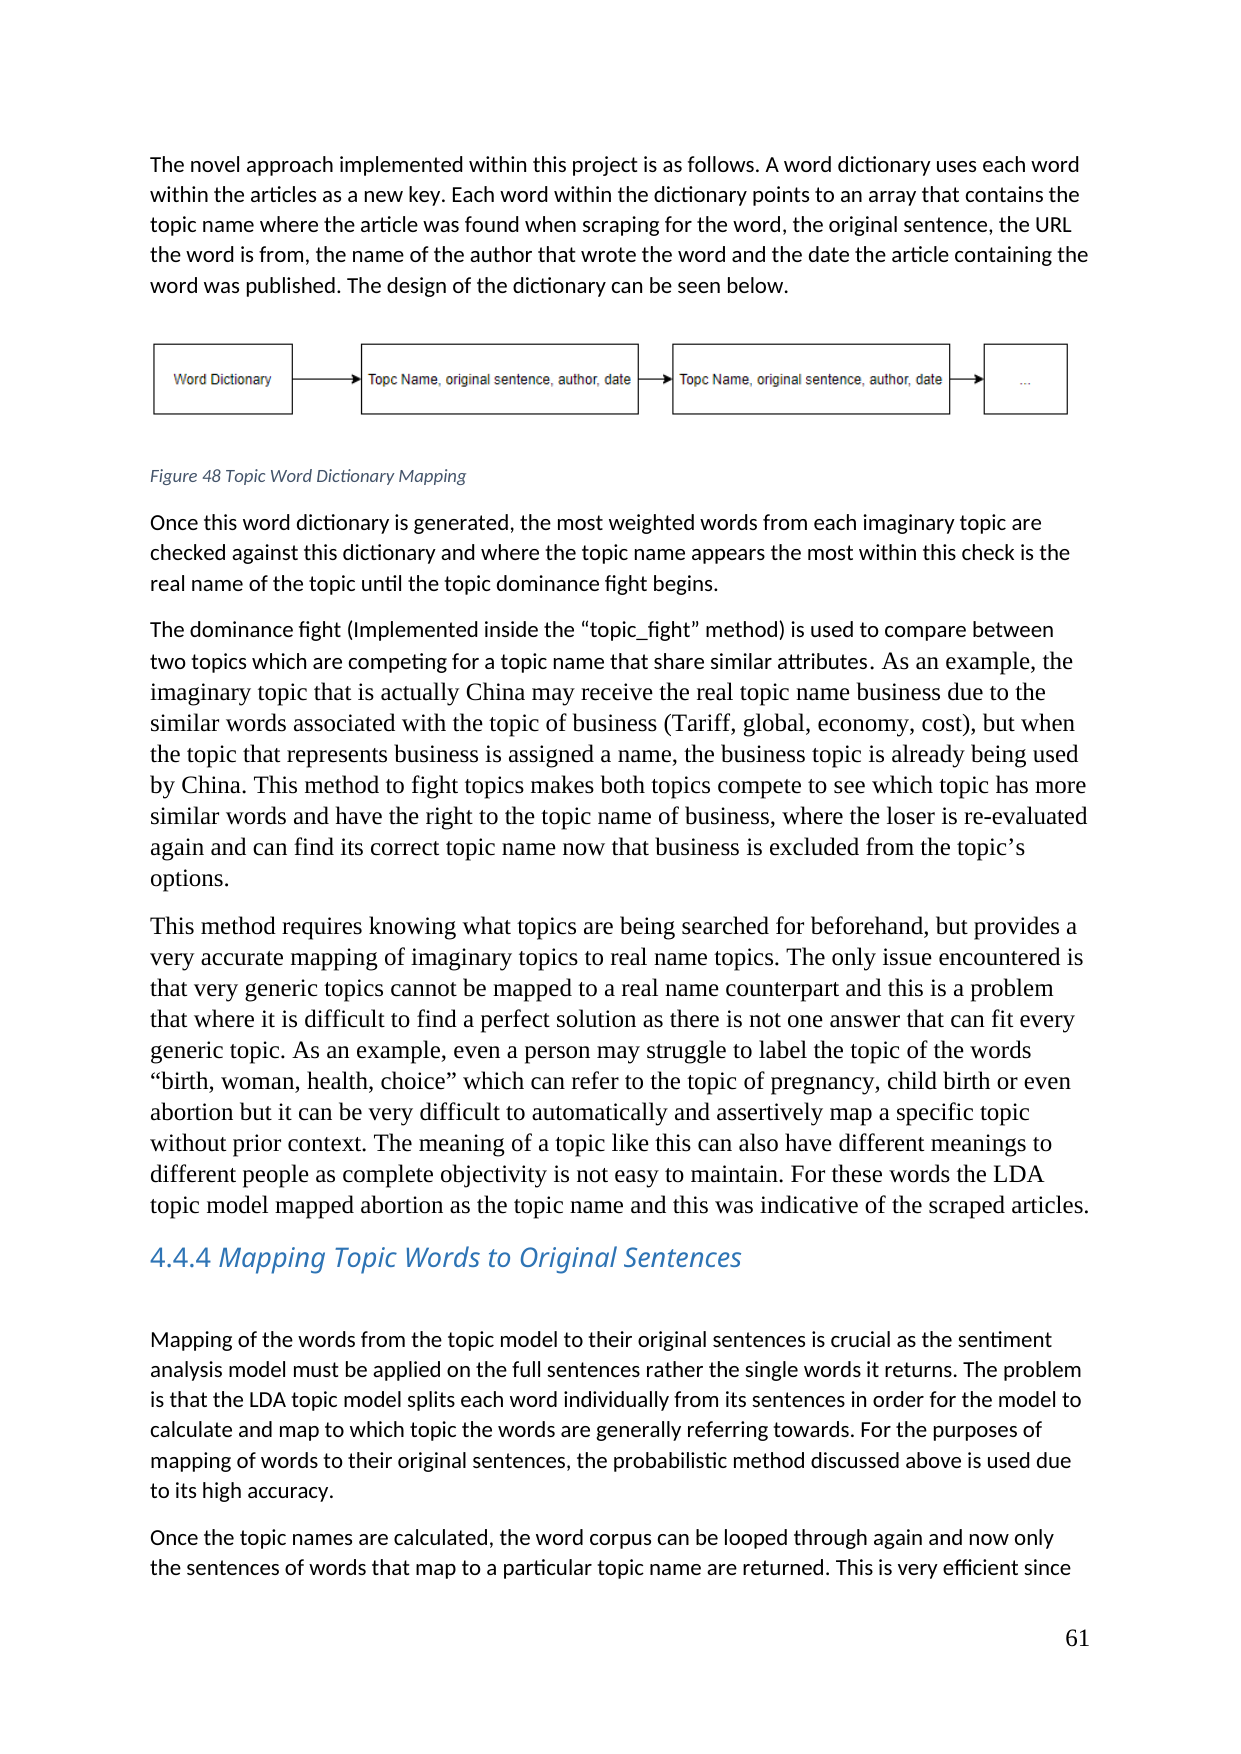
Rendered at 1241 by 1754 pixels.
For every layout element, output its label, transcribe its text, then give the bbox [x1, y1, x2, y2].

text This method requires knowing what topics are being searched for beforehand, but provides a very accurate mapping of imaginary topics to real name topics. The only issue encountered is that very generic topics cannot be mapped to a real name counterpart and this is a problem that where it is difficult to find a perfect solution as there is not one answer that can fit every generic topic. As an example, even a person may struggle to label the topic of the words “birth, woman, health, choice” which can refer to the topic of pregnancy, child birth or even abortion but it can be very difficult to automatically and assertively map a specific topic without prior context. The meaning of a topic like this can also have different meanings to different people as complete objectivity is not easy to maintain. For these words the LDA topic model mapped abortion as the topic name and this was indicative of the scraped articles. [150, 911, 1090, 1219]
text The novel approach implemented within this project is as follows. A word dictionary uses each word within the articles as a new key. Each word within the dictionary points to an array that contains the topic name where the article was found when scraping for the word, the original sentence, the URL the word is from, the name of the author that wrote the word and the date the article containing the word was published. The design of the dictionary can be seen below. [150, 150, 1090, 299]
picture [150, 317, 1091, 446]
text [150, 1523, 1090, 1581]
text Figure 48 Topic Word Dictionary Mapping [150, 464, 1090, 487]
subtitle 4.4.4 Mapping Topic Words to Original Sentences [150, 1238, 1090, 1275]
text The dominance fight (Implemented inside the “topic_fight” method) is used to compare between two topics which are competing for a topic name that share similar attributes. As an example, the imaginary topic that is actually China may receive the real topic name business due to the similar words associated with the topic of business (Tariff, global, economy, cost), but when the topic that represents business is assigned a name, the business topic is already being used by China. This method to fight topics makes both topics compete to see which topic has more similar words and have the right to the topic name of business, where the loser is re-evaluated again and can find its correct topic name now that business is excluded from the topic’s options. [150, 616, 1090, 892]
text Once this word dictionary is generated, the most weighted words from each imaginary topic are checked against this dictionary and where the topic name appears the most within this check is the real name of the topic until the topic dominance fight begins. [150, 508, 1090, 597]
text Mapping of the words from the topic model to their original sentences is crucial as the sentiment analysis model must be applied on the full sentences rather the single words it returns. The problem is that the LDA topic model splits each word individually from its sentences in order for the model to calculate and map to which topic the words are generally referring towards. For the purposes of mapping of words to their original sentences, the probabilistic method discussed above is used due to its high accuracy. [150, 1325, 1090, 1504]
